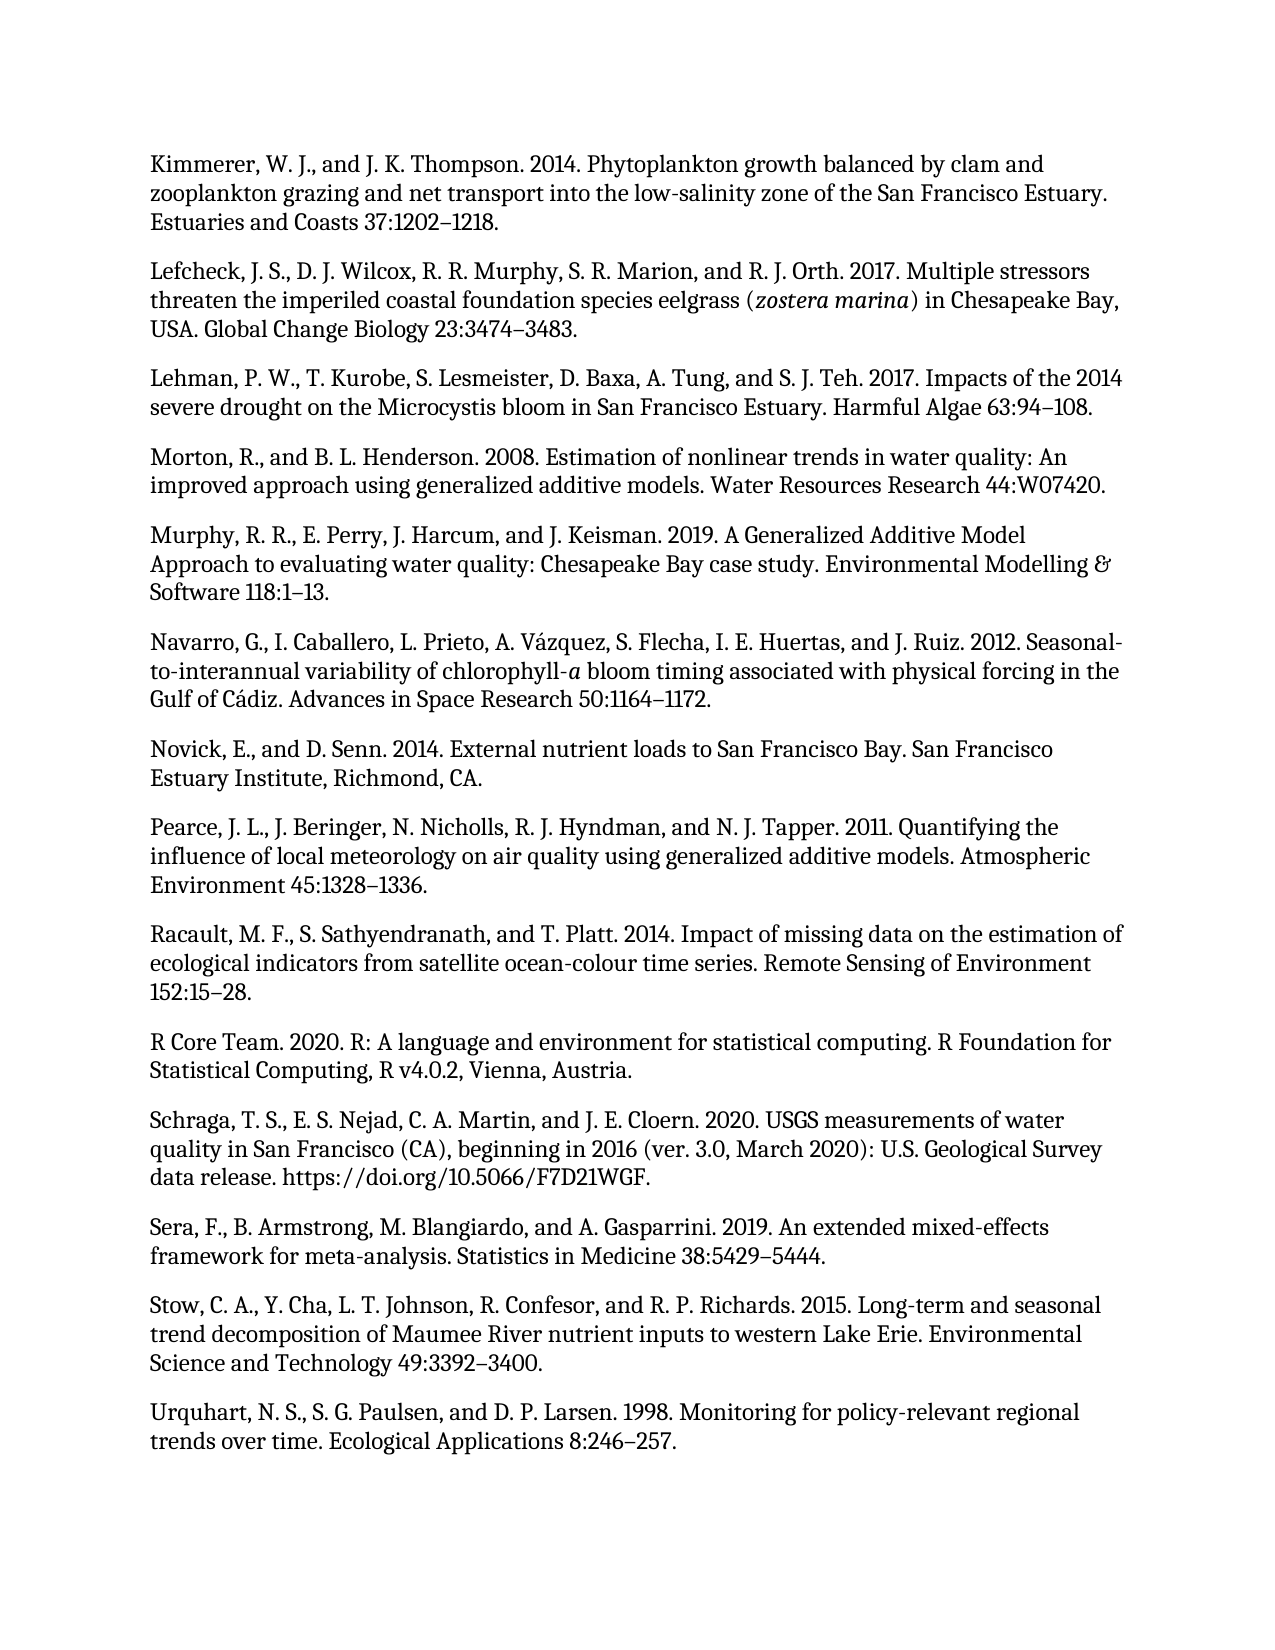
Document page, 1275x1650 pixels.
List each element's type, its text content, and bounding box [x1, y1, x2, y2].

text Morton, R., and B. L. Henderson. 2008. Estimation of nonlinear trends in water quality: An improved approach using generalized additive models. Water Resources Research 44:W07420. [150, 442, 1125, 500]
text Lefcheck, J. S., D. J. Wilcox, R. R. Murphy, S. R. Marion, and R. J. Orth. 2017. Multiple stressors threaten the imperiled coastal foundation species eelgrass (zostera marina) in Chesapeake Bay, USA. Global Change Biology 23:3474–3483. [150, 257, 1125, 343]
text Racault, M. F., S. Sathyendranath, and T. Platt. 2014. Impact of missing data on the estimation of ecological indicators from satellite ocean-colour time series. Remote Sensing of Environment 152:15–28. [150, 920, 1125, 1007]
text Urquhart, N. S., S. G. Paulsen, and D. P. Larsen. 1998. Monitoring for policy-relevant regional trends over time. Ecological Applications 8:246–257. [150, 1398, 1125, 1456]
text Sera, F., B. Armstrong, M. Blangiardo, and A. Gasparrini. 2019. An extended mixed-effects framework for meta-analysis. Statistics in Medicine 38:5429–5444. [150, 1213, 1125, 1270]
text Lehman, P. W., T. Kurobe, S. Lesmeister, D. Baxa, A. Tung, and S. J. Teh. 2017. Impacts of the 2014 severe drought on the Microcystis bloom in San Francisco Estuary. Harmful Algae 63:94–108. [150, 364, 1125, 422]
text Pearce, J. L., J. Beringer, N. Nicholls, R. J. Hyndman, and N. J. Tapper. 2011. Quantifying the influence of local meteorology on air quality using generalized additive models. Atmospheric Environment 45:1328–1336. [150, 813, 1125, 899]
text Schraga, T. S., E. S. Nejad, C. A. Martin, and J. E. Cloern. 2020. USGS measurements of water quality in San Francisco (CA), beginning in 2016 (ver. 3.0, March 2020): U.S. Geological Survey data release. https://doi.org/10.5066/F7D21WGF. [150, 1106, 1125, 1192]
text Novick, E., and D. Senn. 2014. External nutrient loads to San Francisco Bay. San Francisco Estuary Institute, Richmond, CA. [150, 735, 1125, 792]
text Navarro, G., I. Caballero, L. Prieto, A. Vázquez, S. Flecha, I. E. Huertas, and J. Ruiz. 2012. Seasonal-to-interannual variability of chlorophyll-a bloom timing associated with physical forcing in the Gulf of Cádiz. Advances in Space Research 50:1164–1172. [150, 628, 1125, 714]
text Kimmerer, W. J., and J. K. Thompson. 2014. Phytoplankton growth balanced by clam and zooplankton grazing and net transport into the low-salinity zone of the San Francisco Estuary. Estuaries and Coasts 37:1202–1218. [150, 150, 1125, 236]
text R Core Team. 2020. R: A language and environment for statistical computing. R Foundation for Statistical Computing, R v4.0.2, Vienna, Austria. [150, 1027, 1125, 1085]
text Stow, C. A., Y. Cha, L. T. Johnson, R. Confesor, and R. P. Richards. 2015. Long-term and seasonal trend decomposition of Maumee River nutrient inputs to western Lake Erie. Environmental Science and Technology 49:3392–3400. [150, 1291, 1125, 1377]
text Murphy, R. R., E. Perry, J. Harcum, and J. Keisman. 2019. A Generalized Additive Model Approach to evaluating water quality: Chesapeake Bay case study. Environmental Modelling & Software 118:1–13. [150, 521, 1125, 607]
